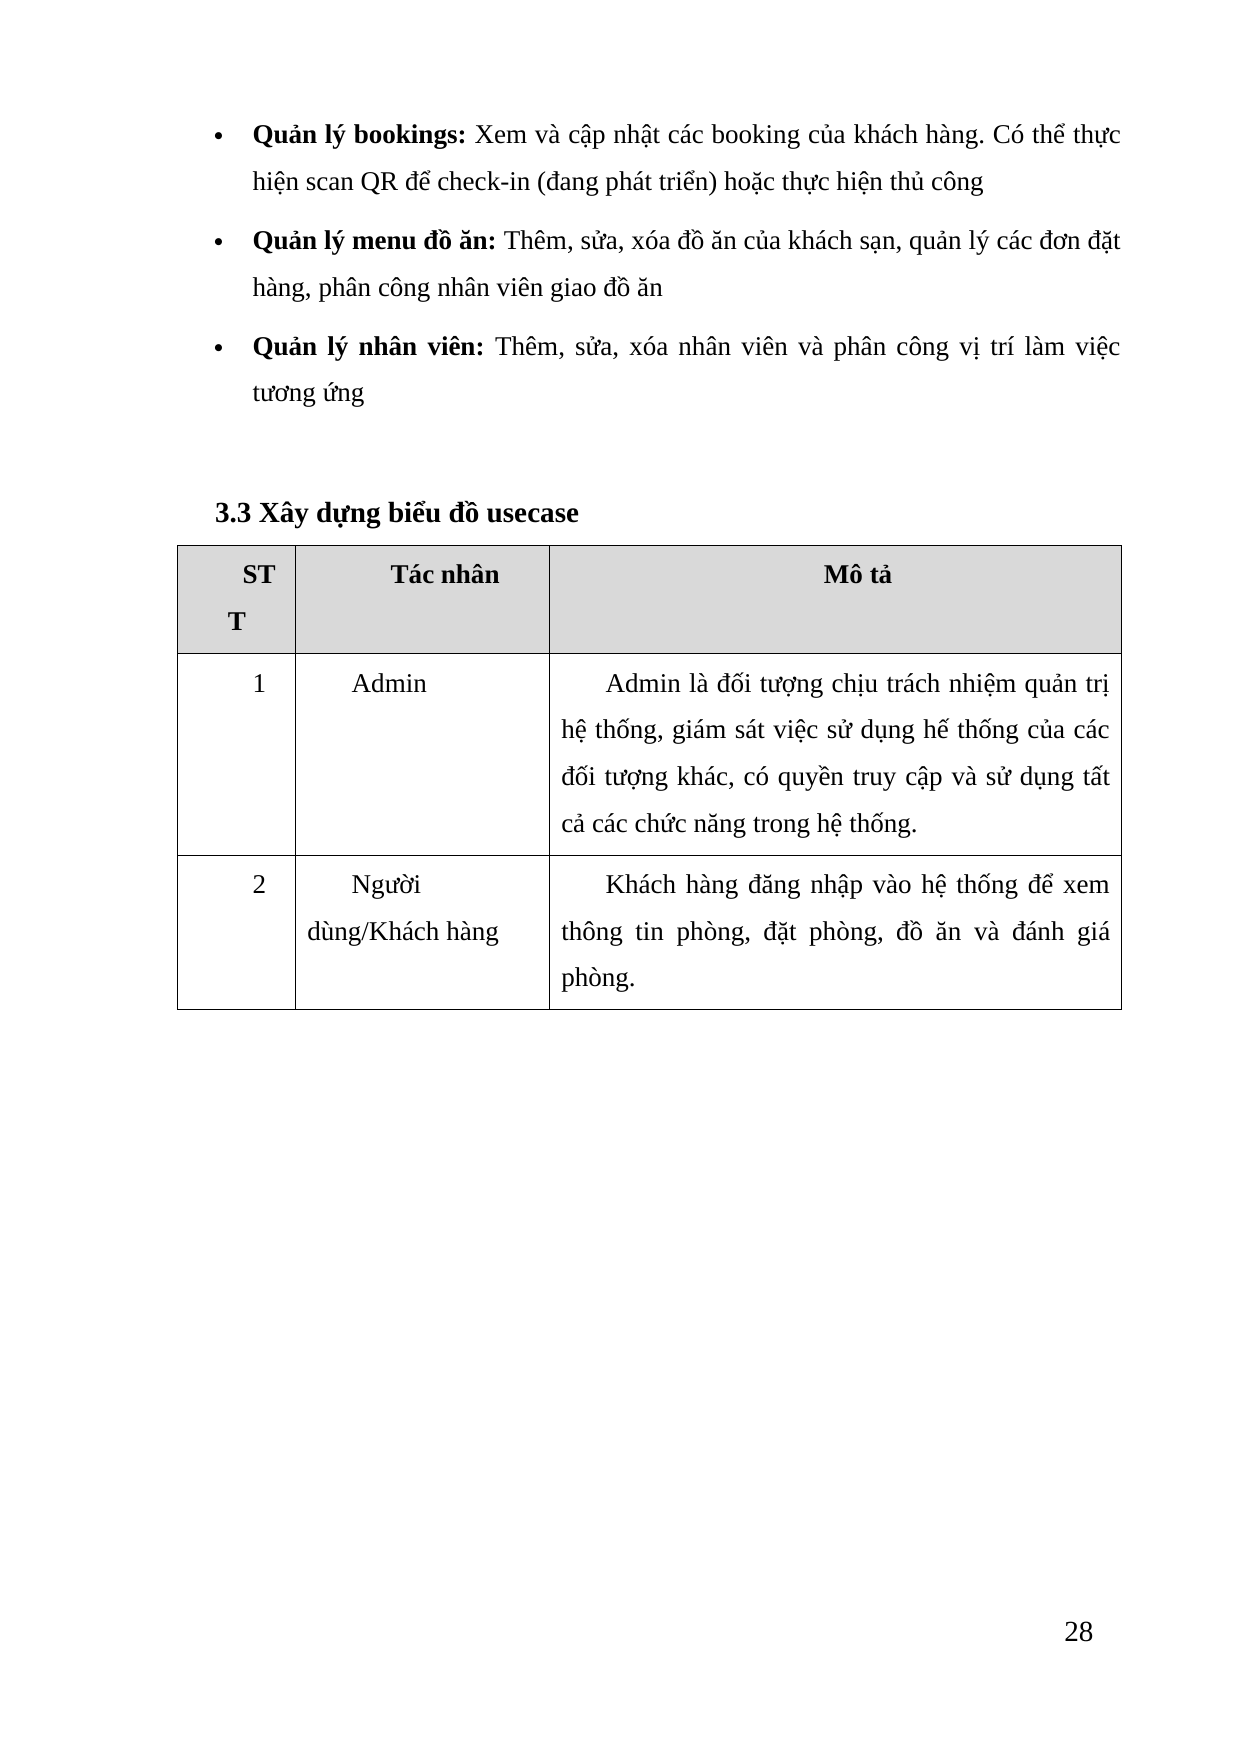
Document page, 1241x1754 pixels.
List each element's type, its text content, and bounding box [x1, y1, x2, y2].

table_header Mô tả [550, 546, 1121, 653]
list Quản lý nhân viên: Thêm, sửa, xóa nhân viên và phân công vị trí làm việc tương ứng [215, 330, 1122, 408]
table_cell 1 [178, 654, 295, 854]
table_cell 2 [178, 856, 295, 1009]
list Quản lý bookings: Xem và cập nhật các booking của khách hàng. Có thể thực hiện scan QR để check-in (đang phát triển) hoặc thực hiện thủ công [215, 118, 1122, 196]
table_cell Khách hàng đăng nhập vào hệ thống để xem thông tin phòng, đặt phòng, đồ ăn và đánh giá phòng. [550, 856, 1121, 1009]
table_cell Người dùng/Khách hàng [296, 856, 549, 1009]
table_header Tác nhân [296, 546, 549, 653]
table_cell Admin là đối tượng chịu trách nhiệm quản trị hệ thống, giám sát việc sử dụng hế thống của các đối tượng khác, có quyền truy cập và sử dụng tất cả các chức năng trong hệ thống. [550, 654, 1121, 854]
table_header STT [178, 546, 295, 653]
text Xây dựng biểu đồ usecase [215, 495, 1122, 528]
table_cell Admin [296, 654, 549, 854]
list Quản lý menu đồ ăn: Thêm, sửa, xóa đồ ăn của khách sạn, quản lý các đơn đặt hàng, phân công nhân viên giao đồ ăn [215, 224, 1122, 302]
